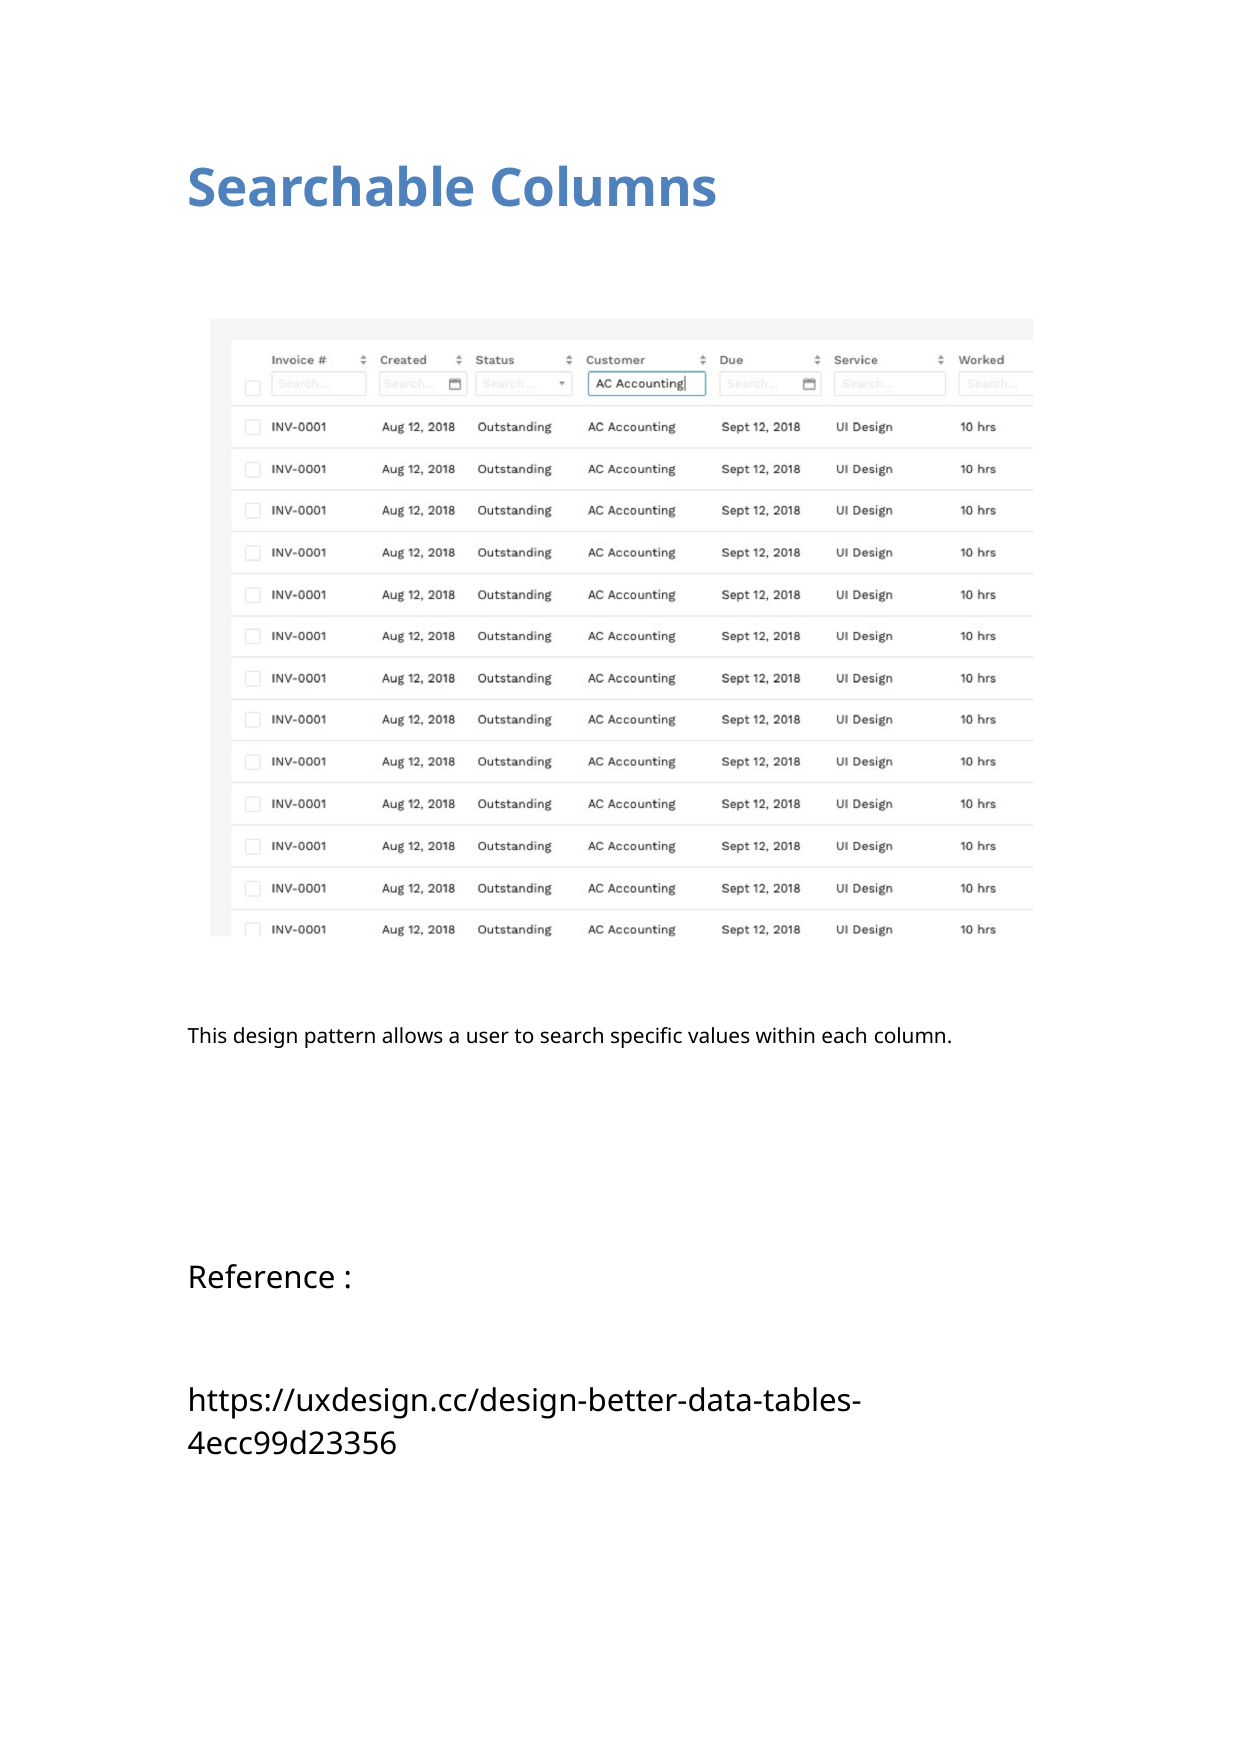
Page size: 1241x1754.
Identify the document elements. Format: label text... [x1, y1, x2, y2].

picture [187, 303, 1053, 956]
text Reference : [187, 1254, 1053, 1297]
subtitle Searchable Columns [187, 150, 1053, 222]
text https://uxdesign.cc/design-better-data-tables-4ecc99d23356 [187, 1378, 1053, 1464]
text This design pattern allows a user to search specific values within each column. [187, 1021, 1053, 1049]
